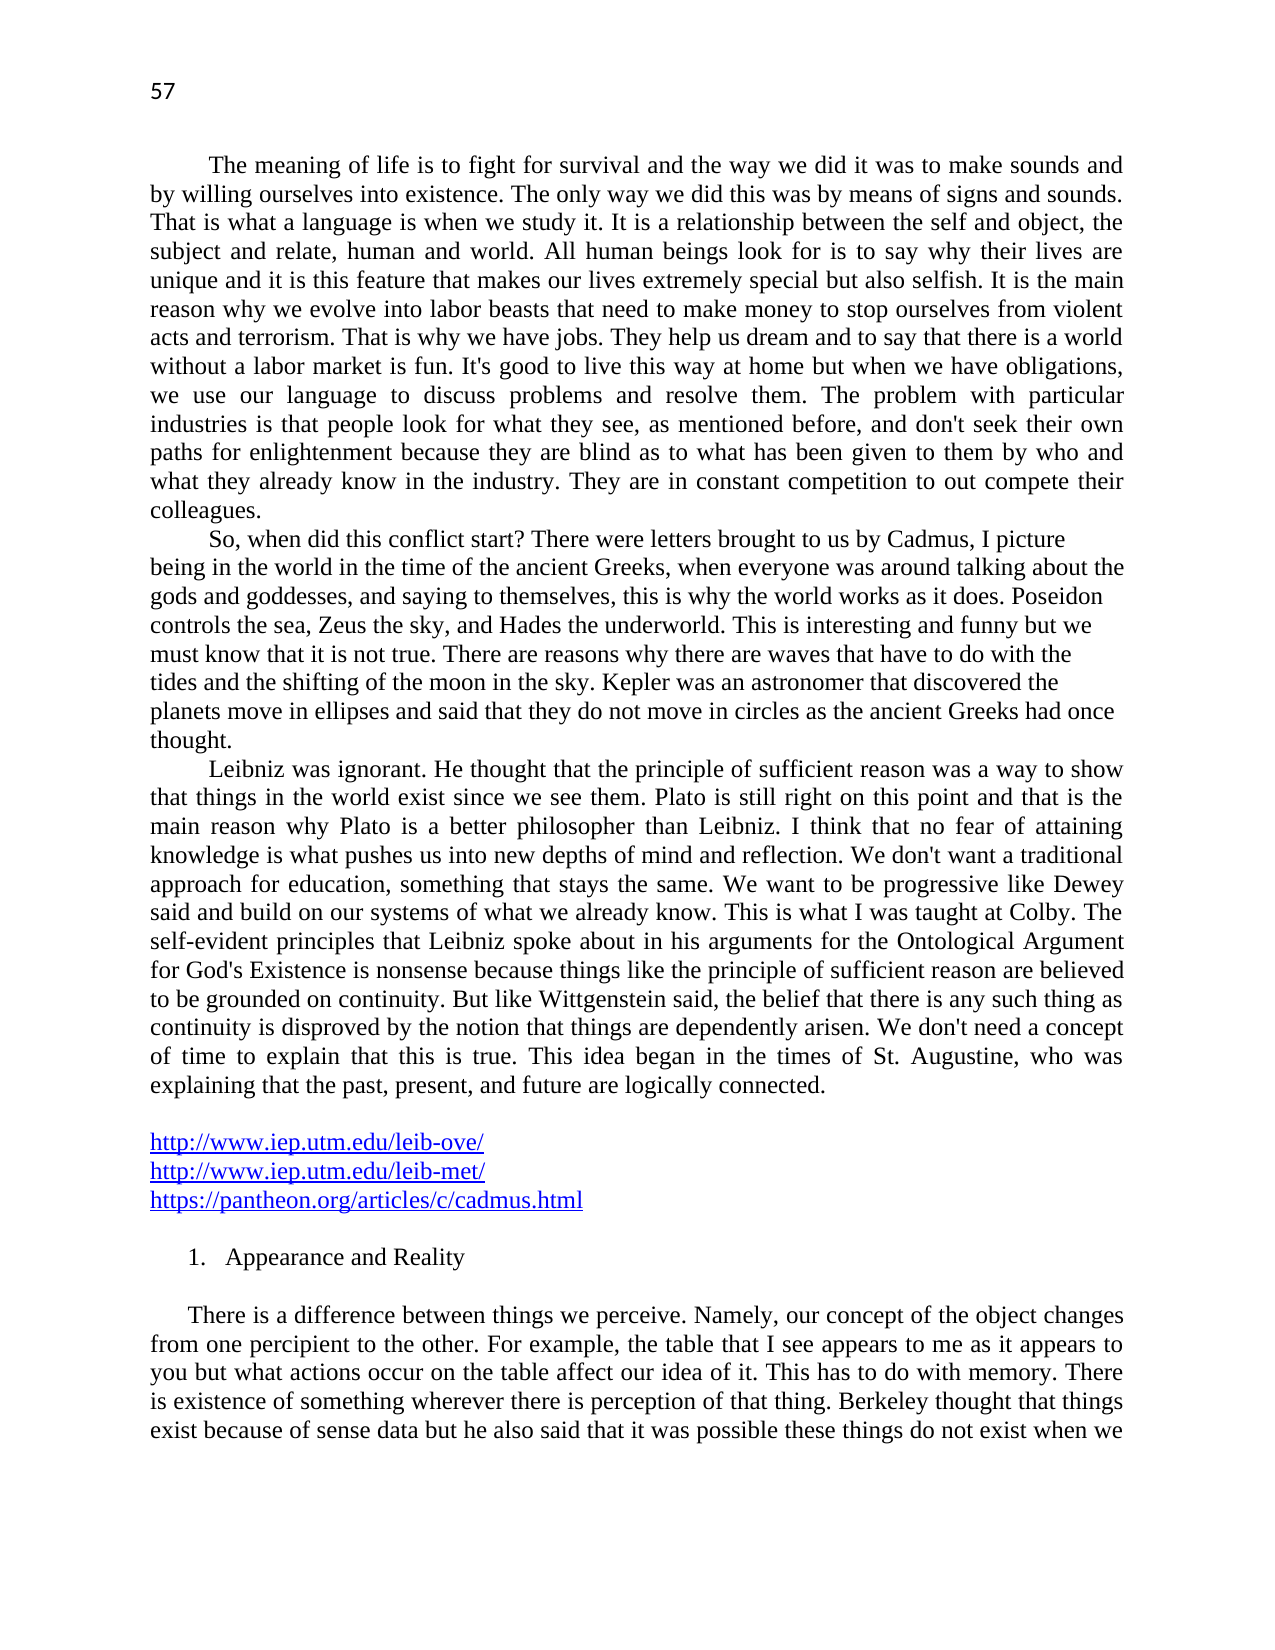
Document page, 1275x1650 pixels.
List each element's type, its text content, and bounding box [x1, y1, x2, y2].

text So, when did this conflict start? There were letters brought to us by Cadmus, I picture being in the world in the time of the ancient Greeks, when everyone was around talking about the gods and goddesses, and saying to themselves, this is why the world works as it does. Poseidon controls the sea, Zeus the sky, and Hades the underworld. This is interesting and funny but we must know that it is not true. There are reasons why there are waves that have to do with the tides and the shifting of the moon in the sky. Kepler was an astronomer that discovered the planets move in ellipses and said that they do not move in circles as the ancient Greeks had once thought. [150, 524, 1125, 754]
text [150, 1300, 1125, 1444]
list Appearance and Reality [187, 1242, 1125, 1271]
text http://www.iep.utm.edu/leib-met/ [150, 1156, 1125, 1185]
text https://pantheon.org/articles/c/cadmus.html [150, 1185, 1125, 1214]
text Leibniz was ignorant. He thought that the principle of sufficient reason was a way to show that things in the world exist since we see them. Plato is still right on this point and that is the main reason why Plato is a better philosopher than Leibniz. I think that no fear of attaining knowledge is what pushes us into new depths of mind and reflection. We don't want a traditional approach for education, something that stays the same. We want to be progressive like Dewey said and build on our systems of what we already know. This is what I was taught at Colby. The self-evident principles that Leibniz spoke about in his arguments for the Ontological Argument for God's Existence is nonsense because things like the principle of sufficient reason are believed to be grounded on continuity. But like Wittgenstein said, the belief that there is any such thing as continuity is disproved by the notion that things are dependently arisen. We don't need a concept of time to explain that this is true. This idea began in the times of St. Augustine, who was explaining that the past, present, and future are logically connected. [150, 754, 1125, 1099]
text The meaning of life is to fight for survival and the way we did it was to make sounds and by willing ourselves into existence. The only way we did this was by means of signs and sounds. That is what a language is when we study it. It is a relationship between the self and object, the subject and relate, human and world. All human beings look for is to say why their lives are unique and it is this feature that makes our lives extremely special but also selfish. It is the main reason why we evolve into labor beasts that need to make money to stop ourselves from violent acts and terrorism. That is why we have jobs. They help us dream and to say that there is a world without a labor market is fun. It's good to live this way at home but when we have obligations, we use our language to discuss problems and resolve them. The problem with particular industries is that people look for what they see, as mentioned before, and don't seek their own paths for enlightenment because they are blind as to what has been given to them by who and what they already know in the industry. They are in constant competition to out compete their colleagues. [150, 150, 1125, 524]
text http://www.iep.utm.edu/leib-ove/ [150, 1127, 1125, 1156]
